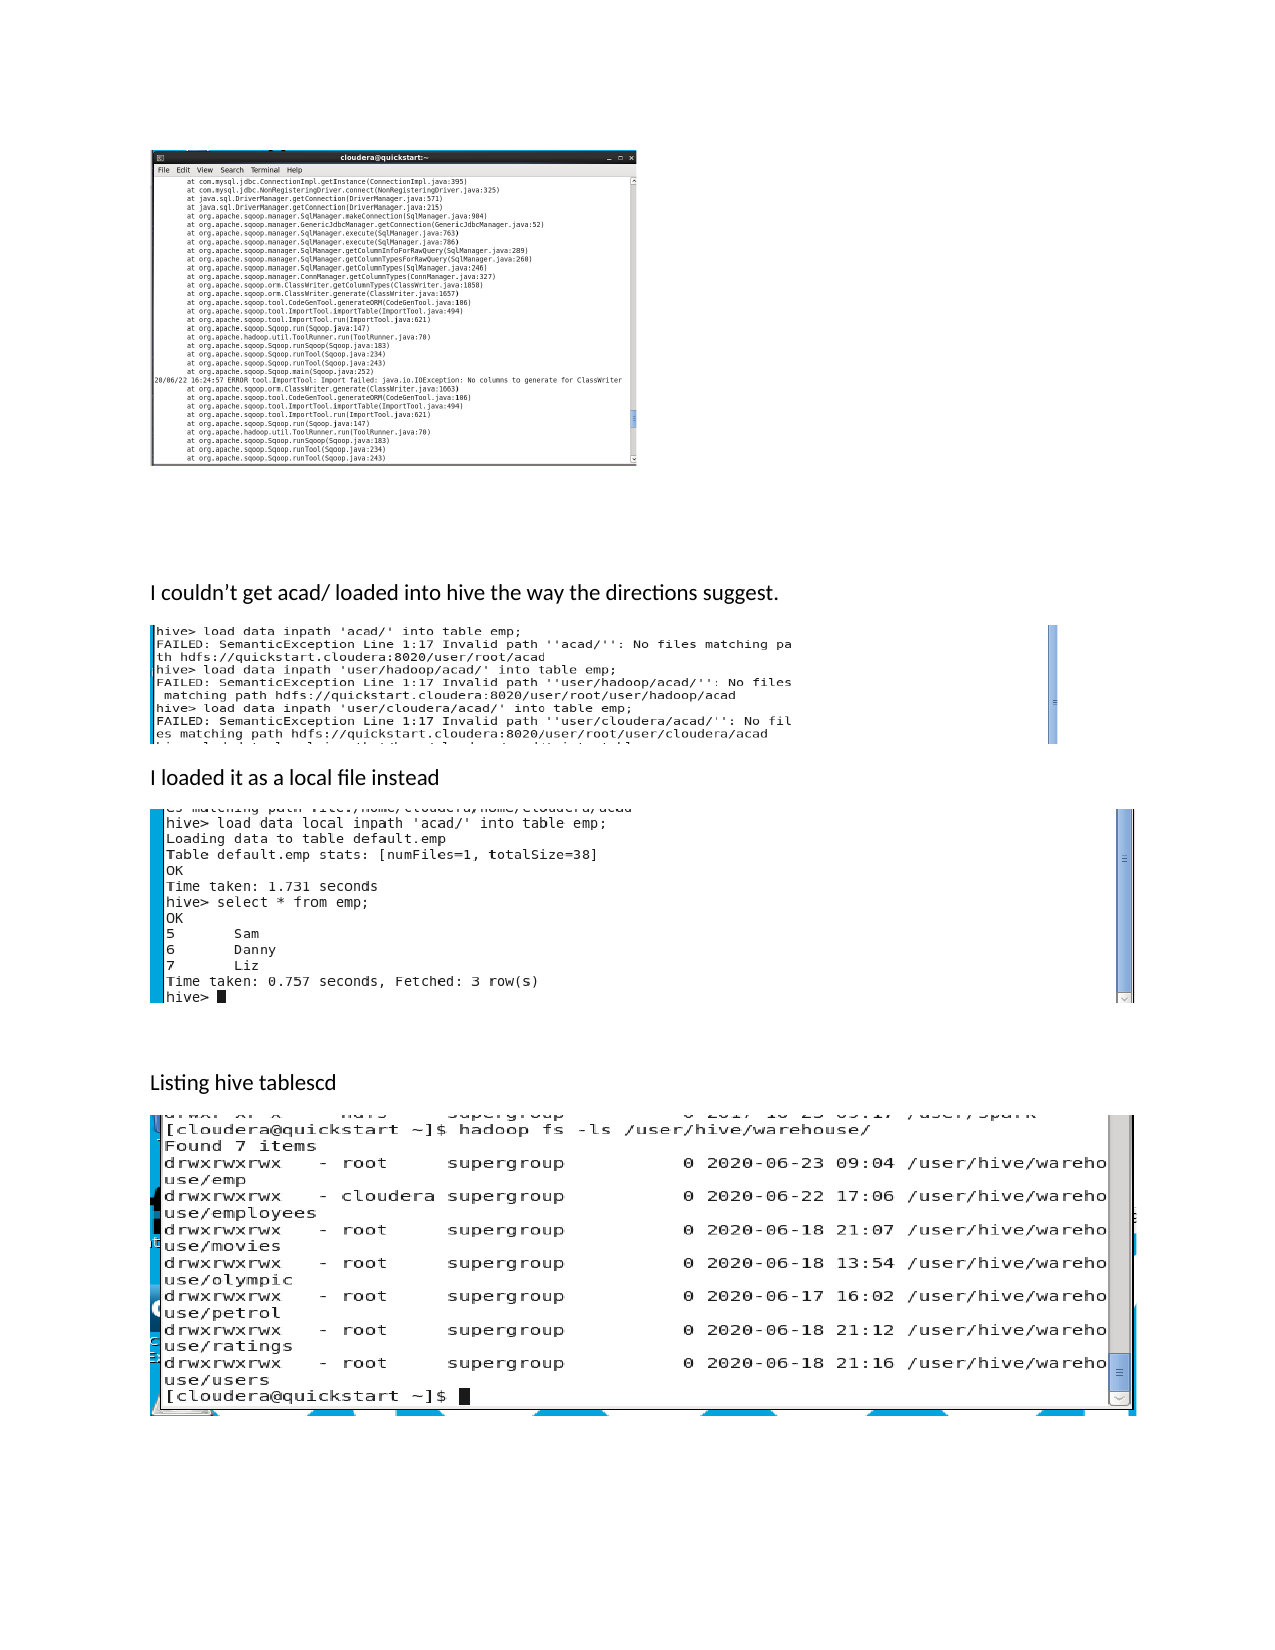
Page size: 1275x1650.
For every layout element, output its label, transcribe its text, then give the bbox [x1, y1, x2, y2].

text Listing hive tablescd [150, 1068, 1125, 1096]
picture [150, 150, 637, 466]
text I couldn’t get acad/ loaded into hive the way the directions suggest. [150, 578, 1125, 606]
text I loaded it as a local file instead [150, 763, 1125, 791]
picture [153, 625, 1058, 744]
picture [164, 809, 1135, 1003]
picture [150, 1115, 1137, 1416]
